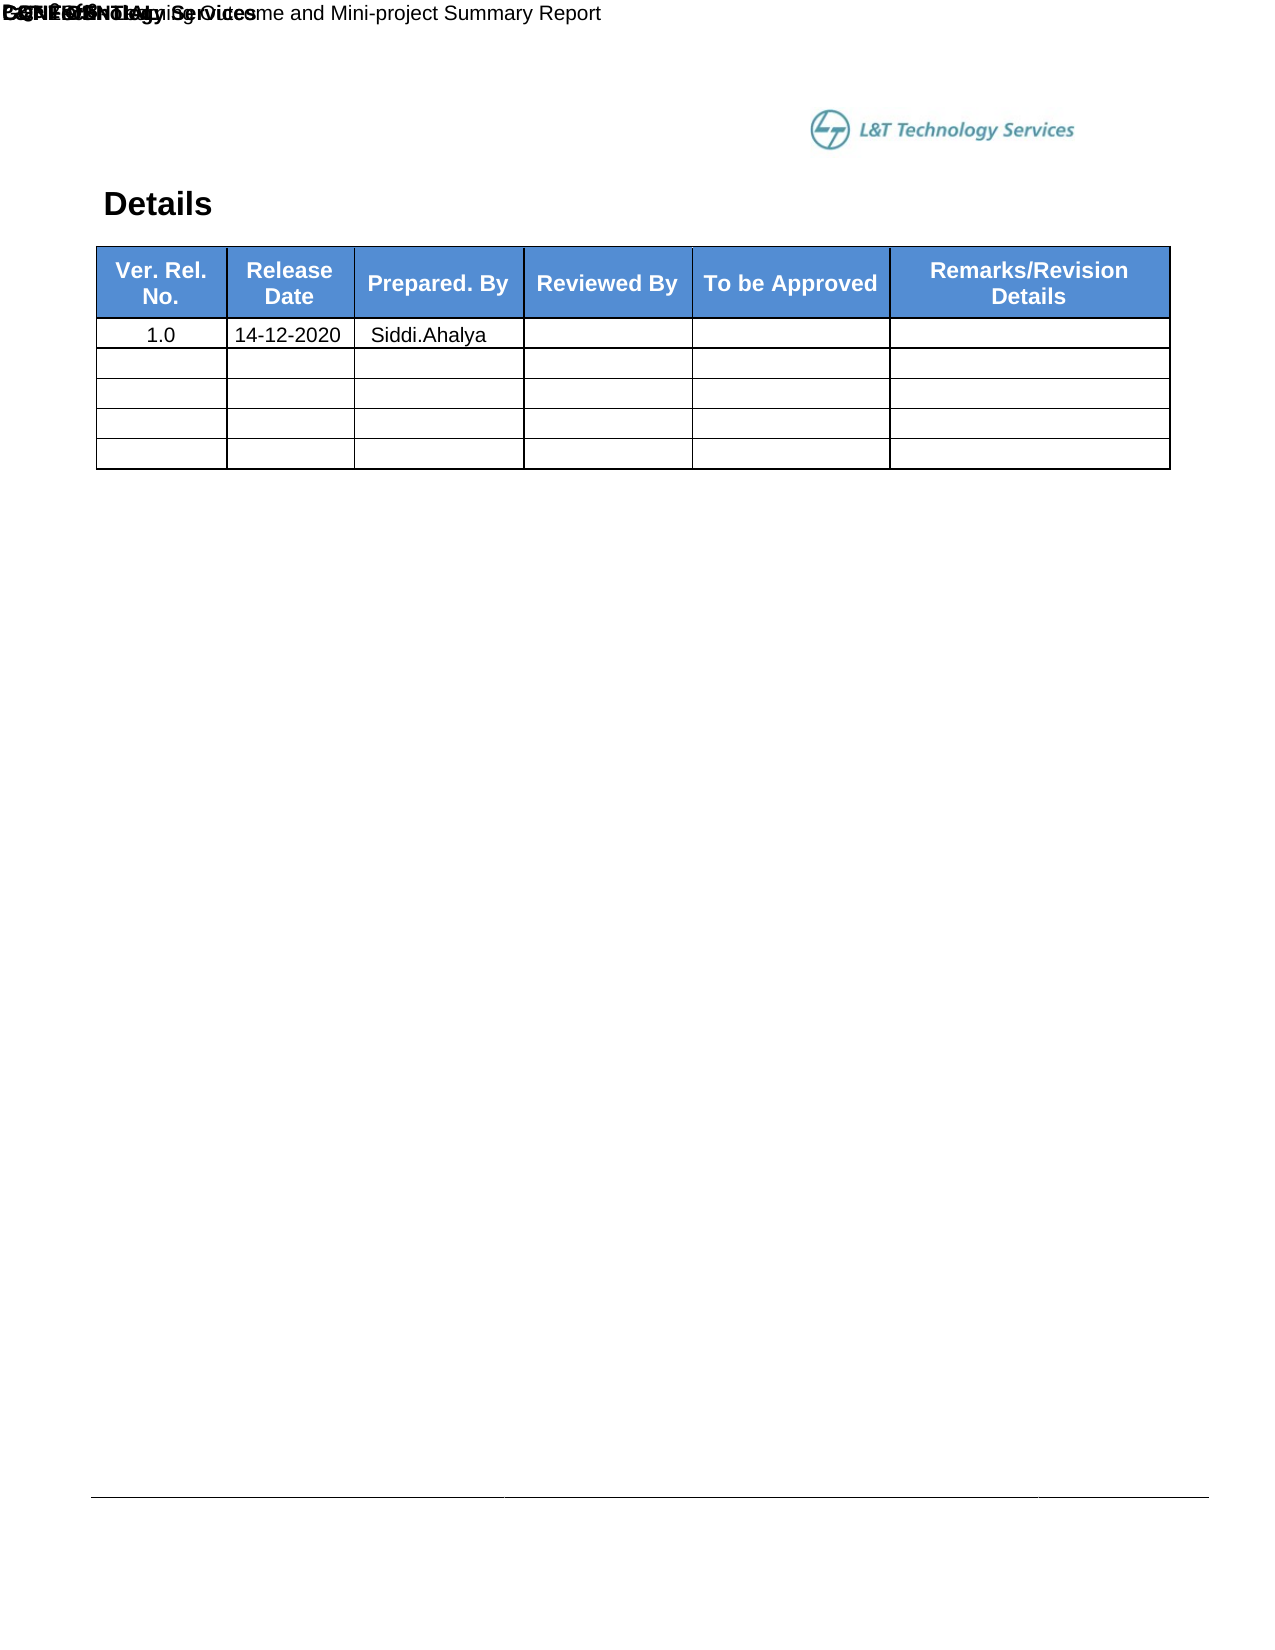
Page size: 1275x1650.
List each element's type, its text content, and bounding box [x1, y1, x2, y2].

table_header Reviewed By [525, 247, 692, 317]
table_cell 14-12-2020 [228, 319, 354, 347]
table_cell [525, 409, 692, 438]
table_cell [693, 409, 889, 438]
table_cell [355, 379, 523, 407]
table_header To be Approved [693, 247, 890, 317]
picture [810, 107, 1075, 158]
table_cell [97, 349, 226, 377]
table_cell [228, 379, 354, 407]
table_cell [525, 439, 692, 468]
table_cell [97, 439, 226, 468]
table_cell [228, 409, 354, 438]
table_cell [525, 379, 692, 407]
table_cell [355, 349, 523, 377]
table_header Prepared. By [355, 247, 524, 317]
table_cell [891, 319, 1169, 347]
table_cell [525, 349, 692, 377]
table_header Ver. Rel. No. [97, 247, 227, 317]
table_cell [693, 379, 889, 407]
table_cell [693, 349, 889, 377]
table_cell [355, 439, 523, 468]
table_cell [891, 349, 1169, 377]
table_cell [693, 439, 889, 468]
table_cell [891, 409, 1169, 438]
table_cell [97, 409, 226, 438]
table_cell [891, 439, 1169, 468]
table_cell [228, 349, 354, 377]
table_header Remarks/Revision Details [891, 247, 1169, 317]
table_cell [228, 439, 354, 468]
text Details [103, 184, 1187, 223]
table_cell [355, 409, 523, 438]
table_cell [525, 319, 692, 347]
table_cell Siddi.Ahalya [355, 319, 523, 347]
table_cell [891, 379, 1169, 407]
table_cell 1.0 [97, 319, 226, 347]
table_cell [693, 319, 889, 347]
table_header Release Date [228, 247, 354, 317]
table_cell [97, 379, 226, 407]
